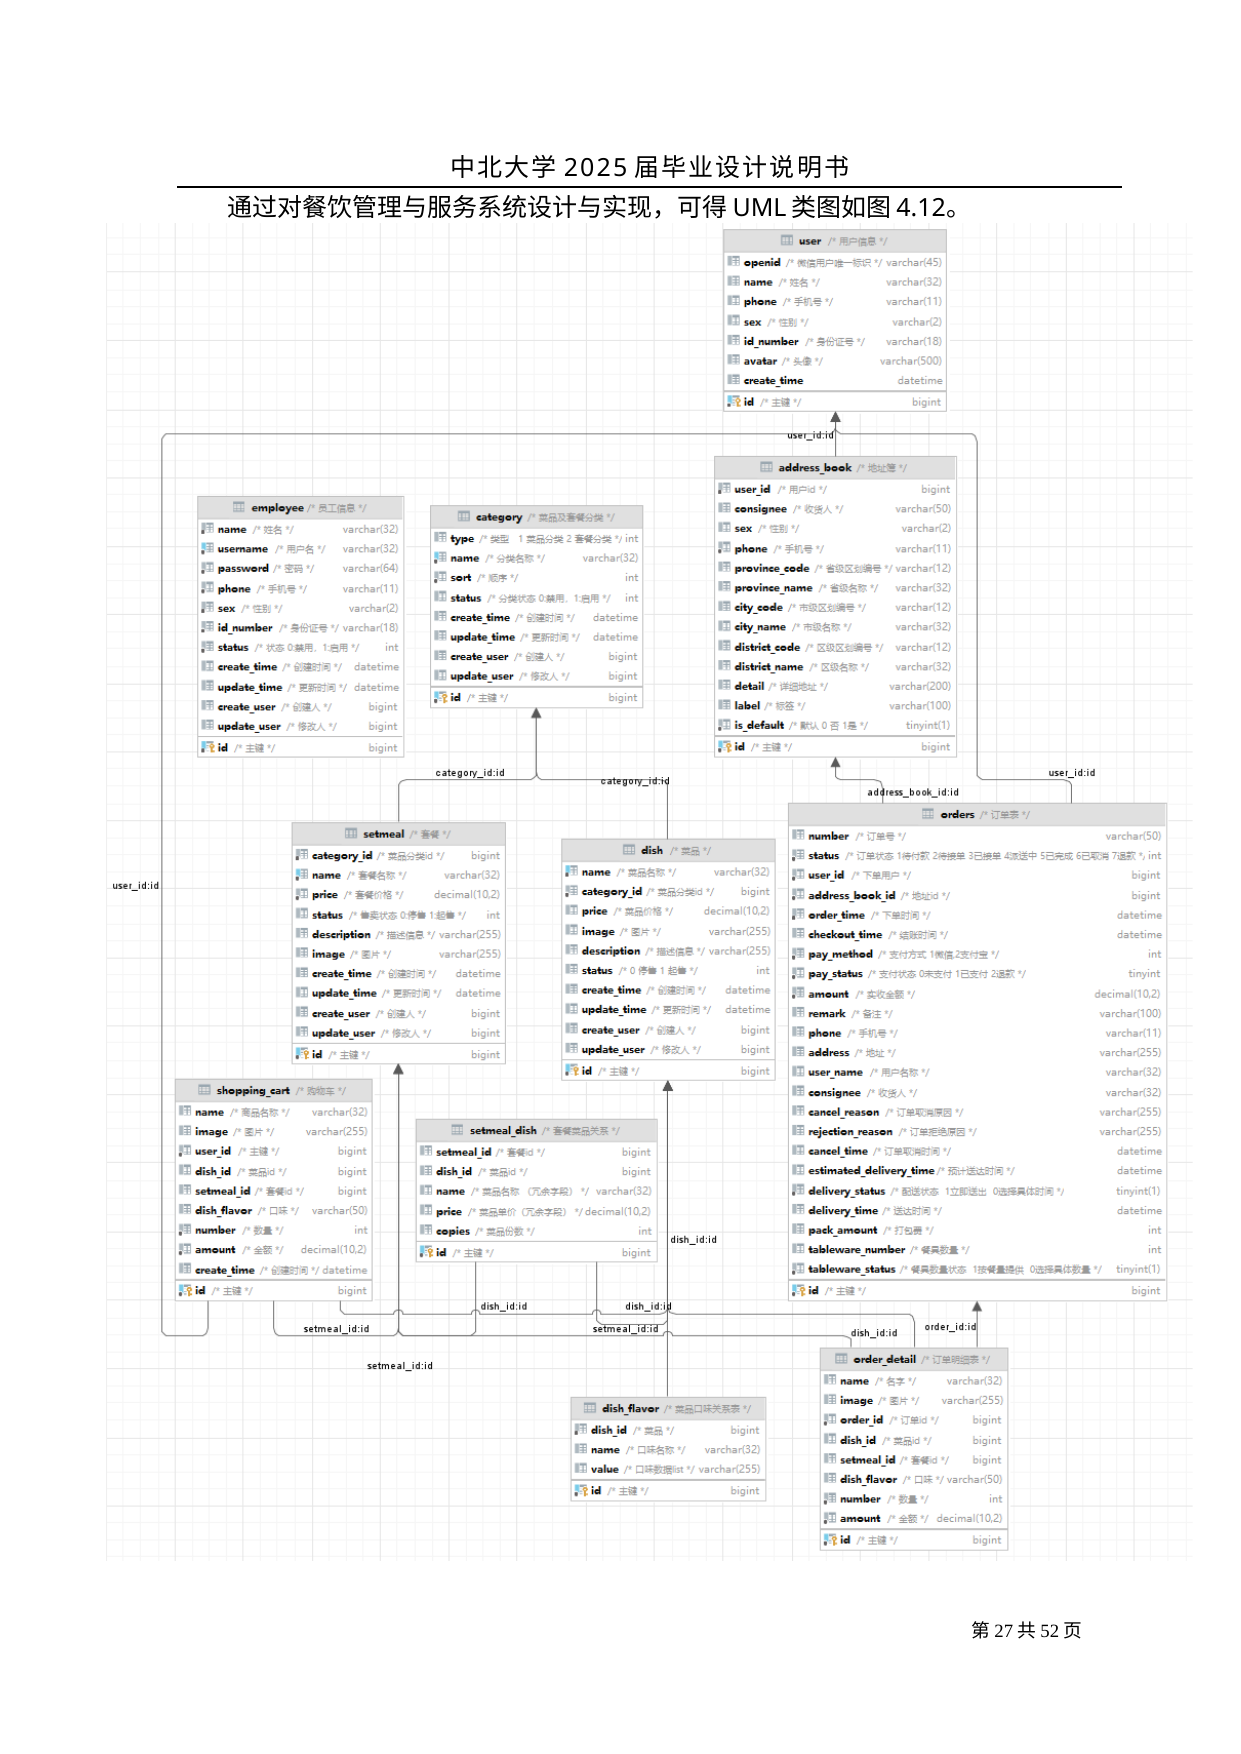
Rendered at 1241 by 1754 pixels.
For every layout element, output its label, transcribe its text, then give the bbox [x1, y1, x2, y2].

picture [106, 223, 1193, 1561]
text 通过对餐饮管理与服务系统设计与实现，可得UML类图如图4.12。 [177, 188, 1122, 223]
